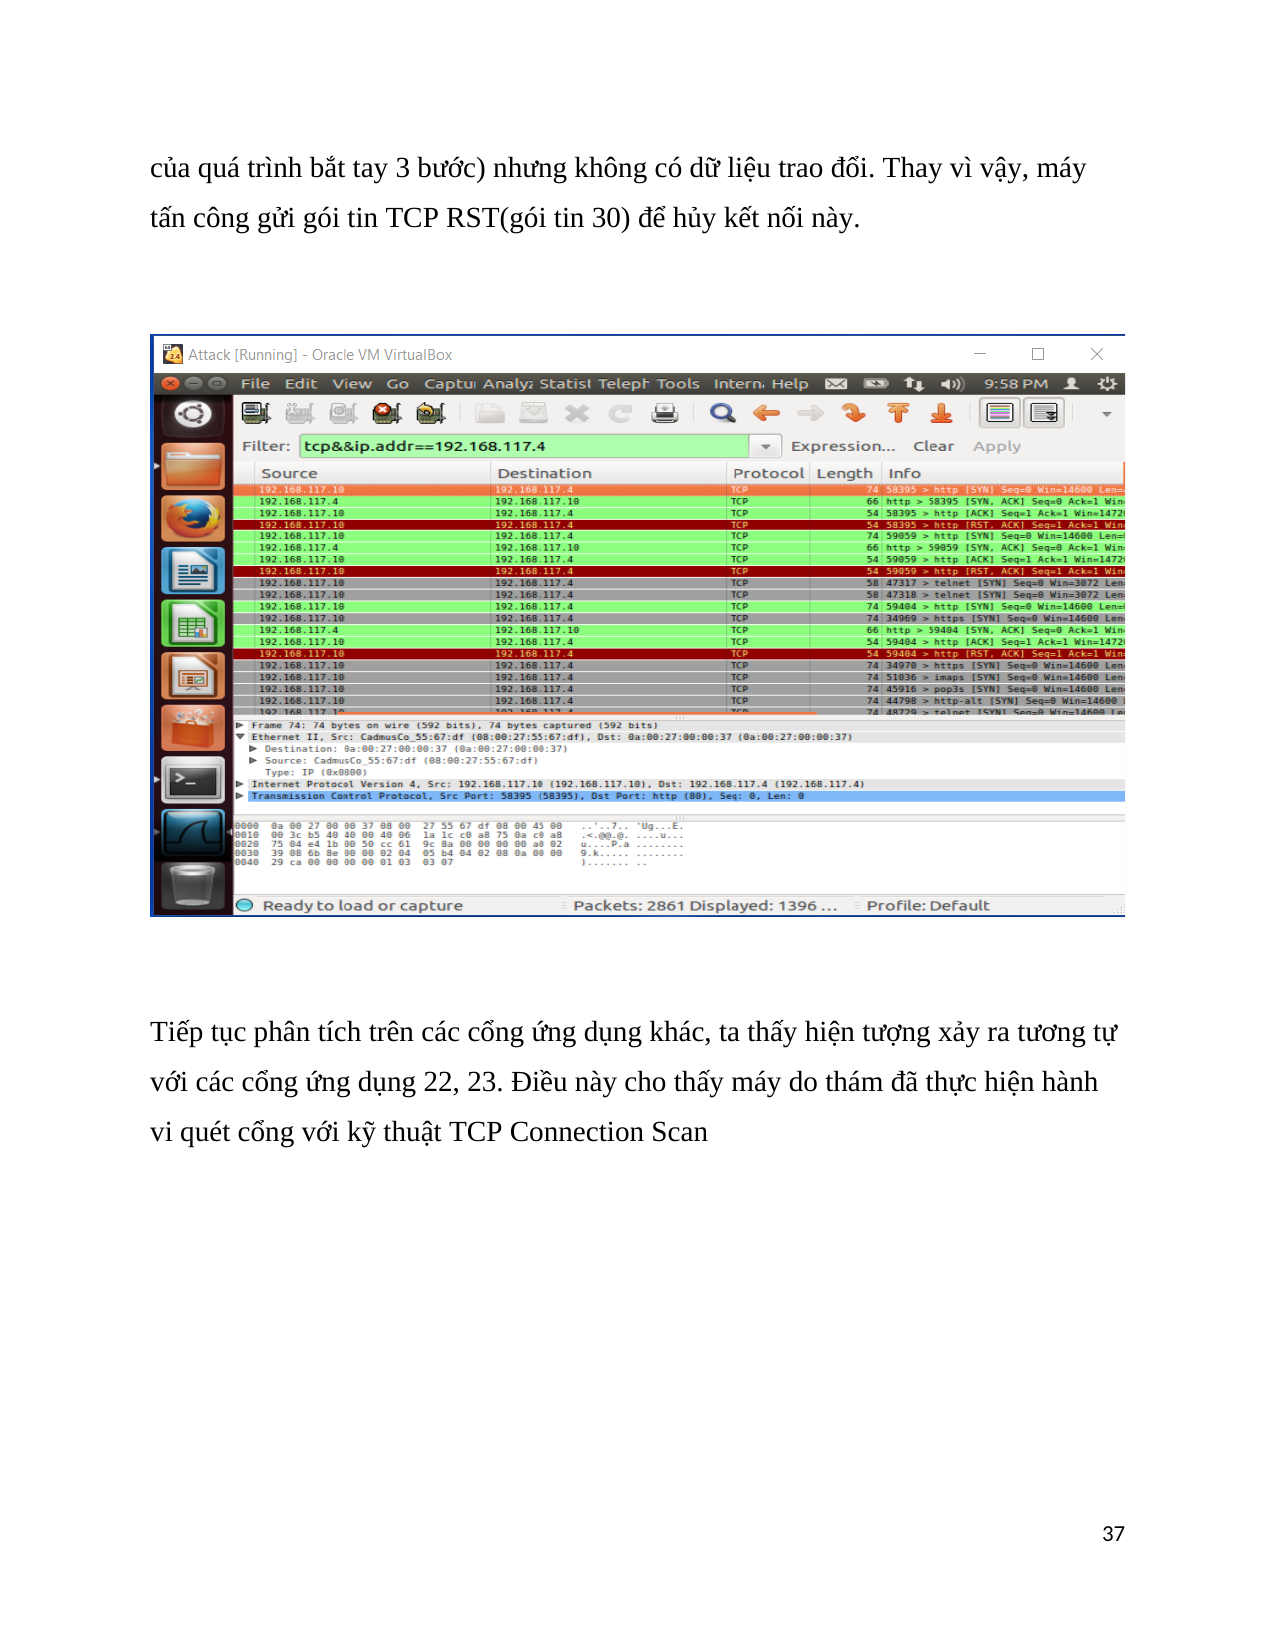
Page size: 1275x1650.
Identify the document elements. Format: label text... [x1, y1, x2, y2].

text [150, 150, 1125, 234]
picture [150, 334, 1125, 917]
text Tiếp tục phân tích trên các cổng ứng dụng khác, ta thấy hiện tượng xảy ra tương tự với các cổng ứng dụng 22, 23. Điều này cho thấy máy do thám đã thực hiện hành vi quét cổng với kỹ thuật TCP Connection Scan [150, 1014, 1125, 1148]
